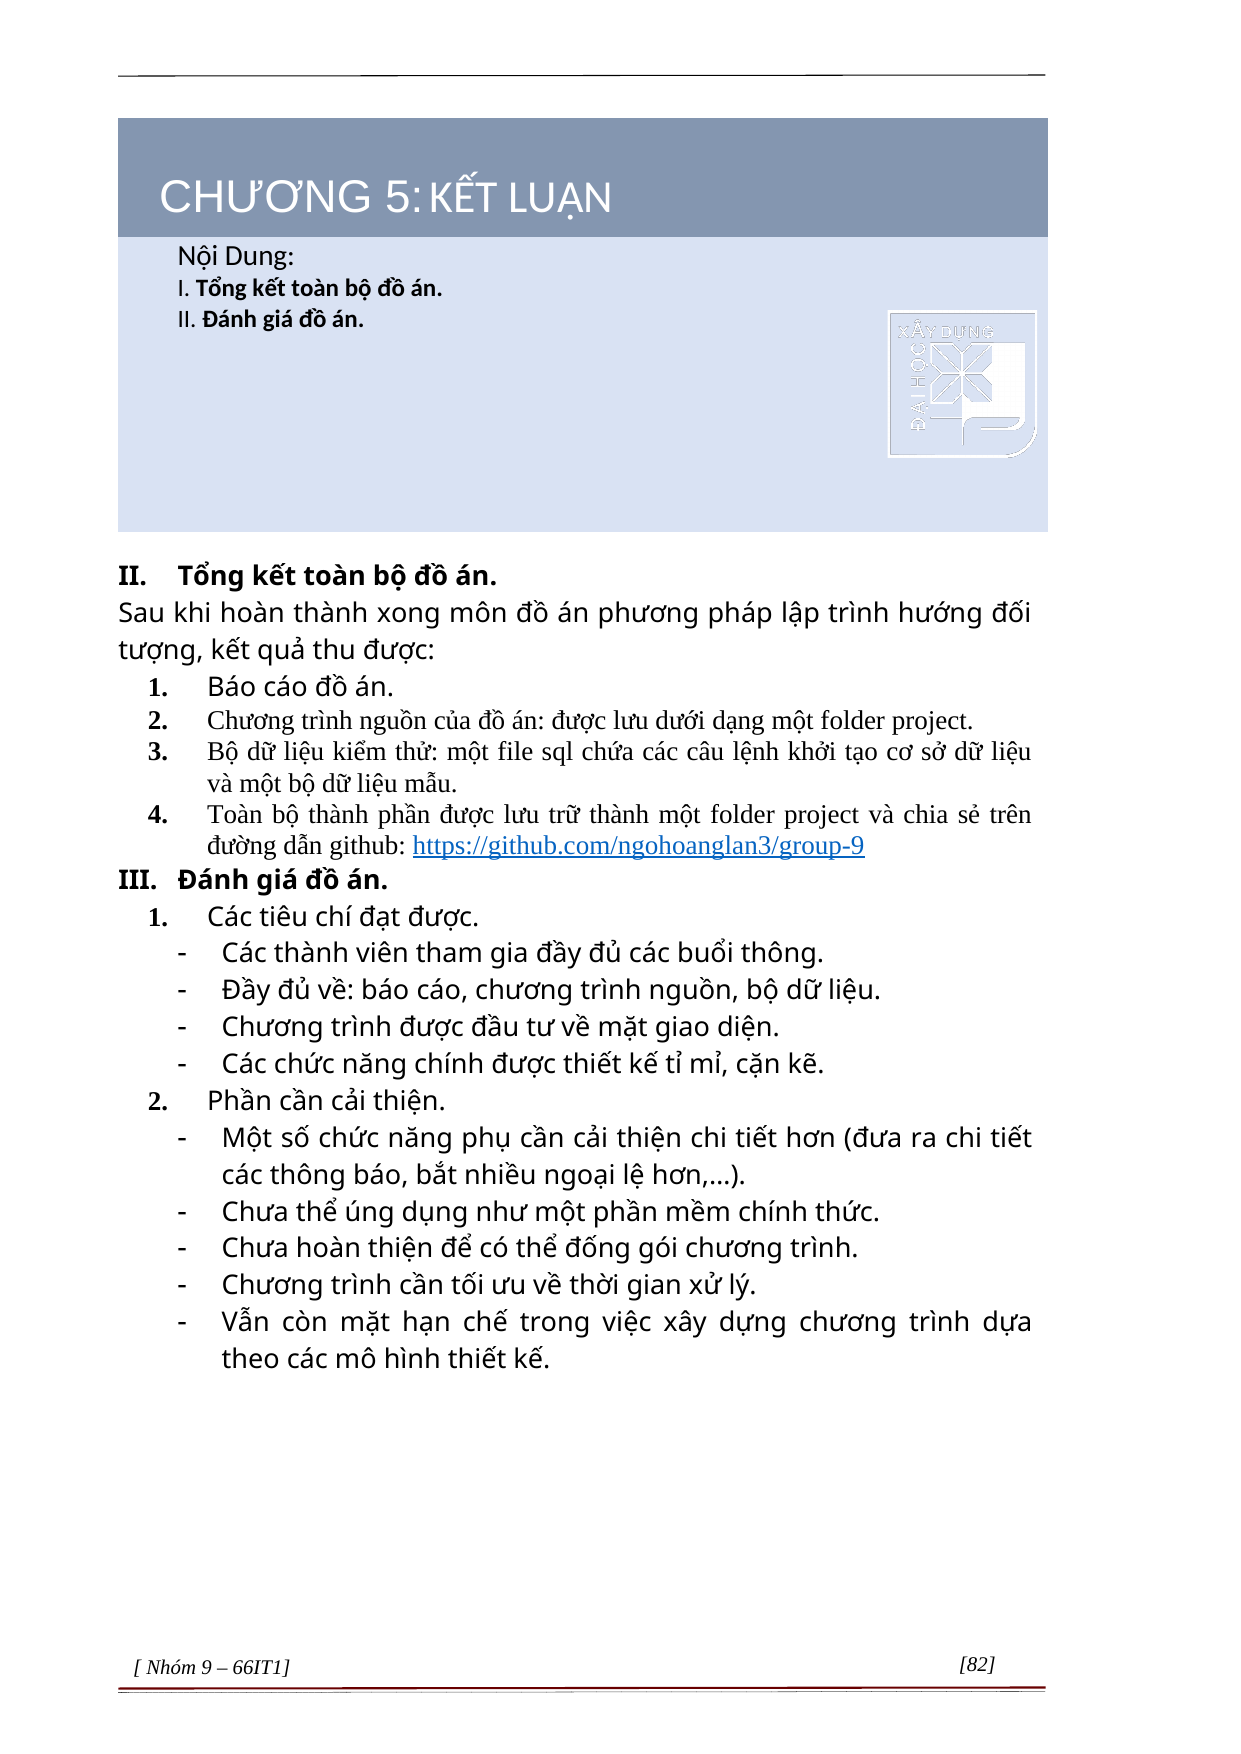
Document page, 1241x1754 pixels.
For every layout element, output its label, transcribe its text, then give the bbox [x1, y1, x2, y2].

list Các tiêu chí đạt được. [148, 897, 1033, 934]
list Chưa hoàn thiện để có thể đống gói chương trình. [177, 1229, 1033, 1266]
list Đầy đủ về: báo cáo, chương trình nguồn, bộ dữ liệu. [177, 971, 1033, 1008]
list Báo cáo đồ án. [148, 667, 1033, 704]
list Tổng kết toàn bộ đồ án. [118, 557, 1033, 594]
list Các thành viên tham gia đầy đủ các buổi thông. [177, 934, 1033, 971]
text Sau khi hoàn thành xong môn đồ án phương pháp lập trình hướng đối tượng, kết quả thu được: [118, 594, 1033, 667]
list Chương trình cần tối ưu về thời gian xử lý. [177, 1266, 1033, 1303]
list Các chức năng chính được thiết kế tỉ mỉ, cặn kẽ. [177, 1044, 1033, 1081]
list Chương trình nguồn của đồ án: được lưu dưới dạng một folder project. [148, 704, 1033, 736]
list Đánh giá đồ án. [118, 860, 1033, 897]
list Chương trình được đầu tư về mặt giao diện. [177, 1008, 1033, 1044]
list Một số chức năng phụ cần cải thiện chi tiết hơn (đưa ra chi tiết các thông báo, bắt nhiều ngoại lệ hơn,…). [177, 1118, 1033, 1192]
list Toàn bộ thành phần được lưu trữ thành một folder project và chia sẻ trên đường dẫn github: https://github.com/ngohoanglan3/group-9 [148, 798, 1033, 860]
list Vẫn còn mặt hạn chế trong việc xây dựng chương trình dựa theo các mô hình thiết kế. [177, 1303, 1033, 1376]
list Bộ dữ liệu kiểm thử: một file sql chứa các câu lệnh khởi tạo cơ sở dữ liệu và một bộ dữ liệu mẫu. [148, 736, 1033, 798]
list Chưa thể úng dụng như một phần mềm chính thức. [177, 1192, 1033, 1229]
picture [887, 310, 1038, 458]
table_header KẾT LUẬN [118, 118, 1048, 237]
table_cell Nội Dung: I. Tổng kết toàn bộ đồ án. II. Đánh giá đồ án. [118, 237, 1048, 532]
list Phần cần cải thiện. [148, 1081, 1033, 1118]
